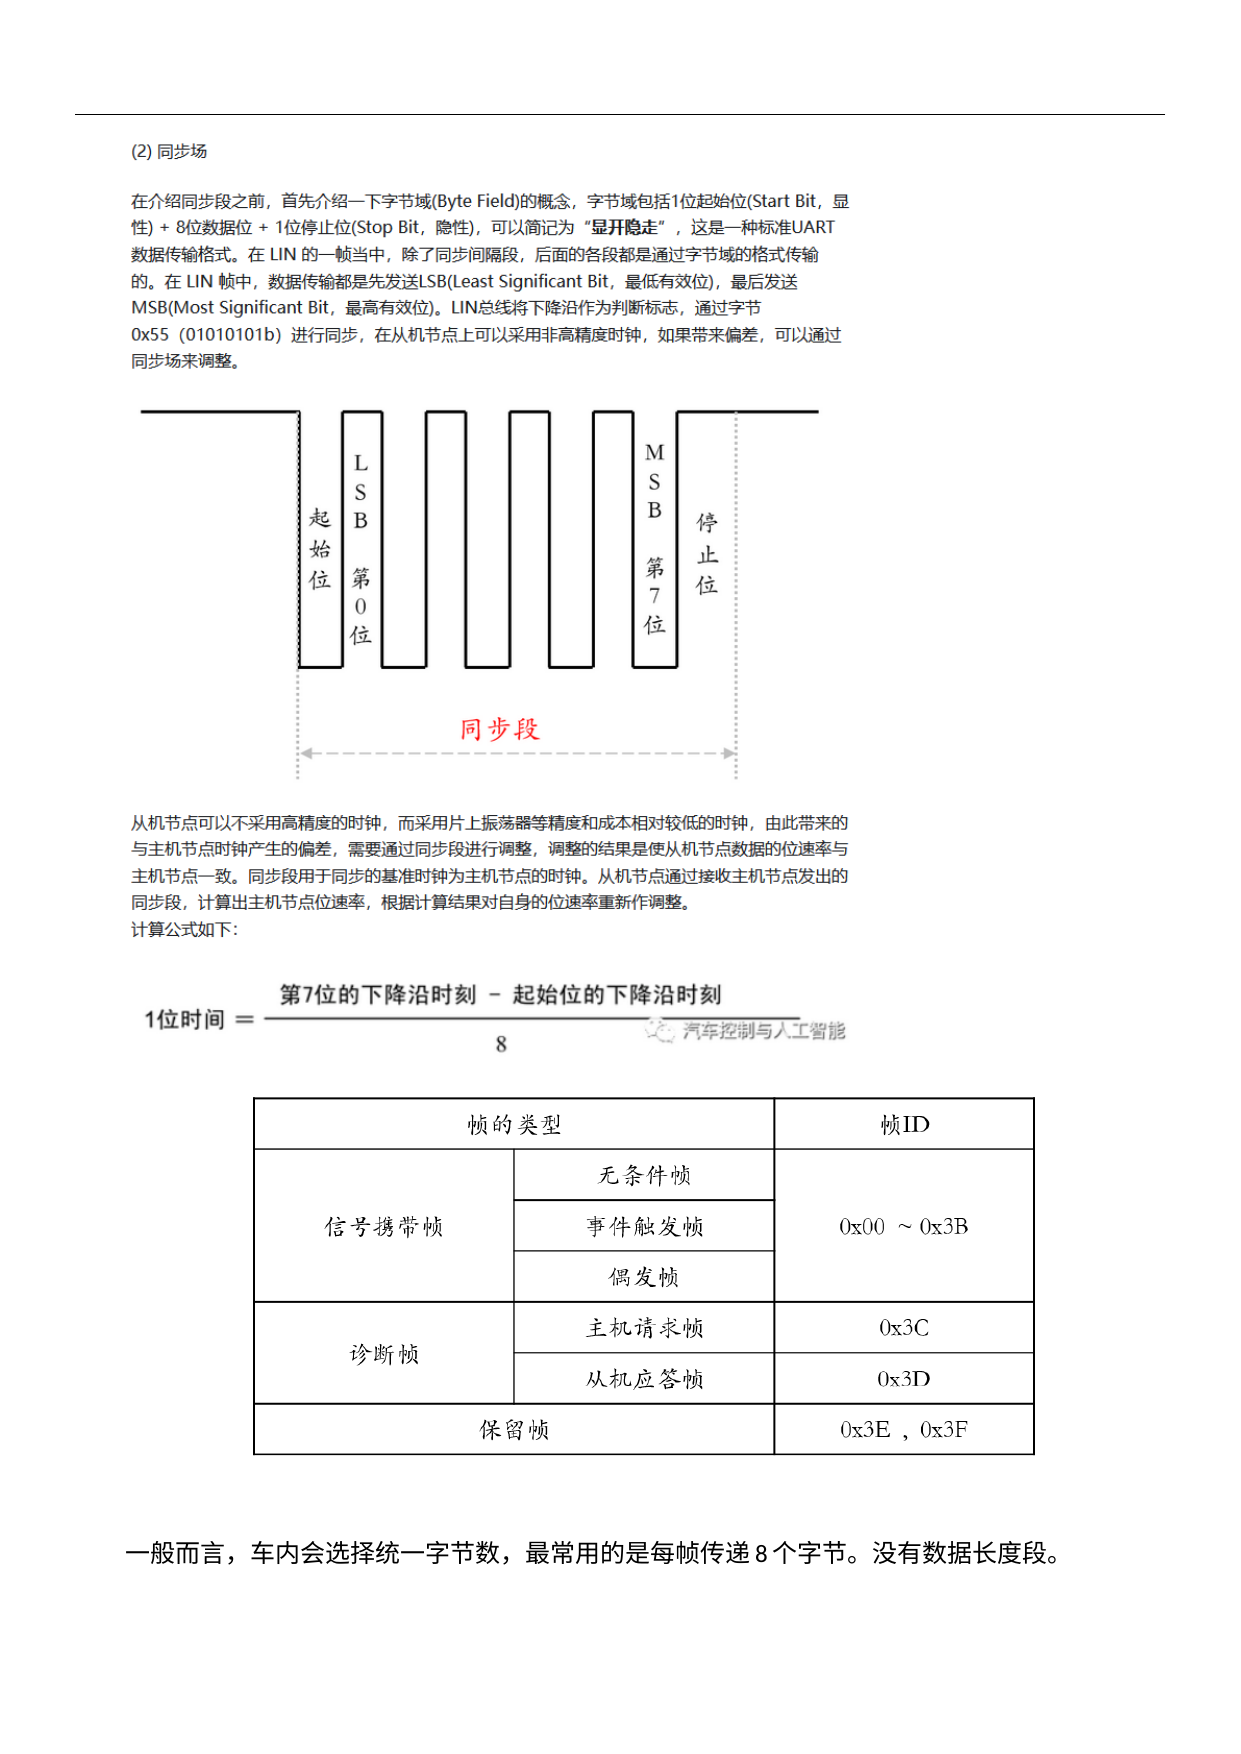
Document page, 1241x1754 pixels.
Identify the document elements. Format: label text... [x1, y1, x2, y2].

picture [238, 1081, 1052, 1474]
text 一般而言，车内会选择统一字节数，最常用的是每帧传递8个字节。没有数据长度段。 [75, 1519, 1165, 1584]
